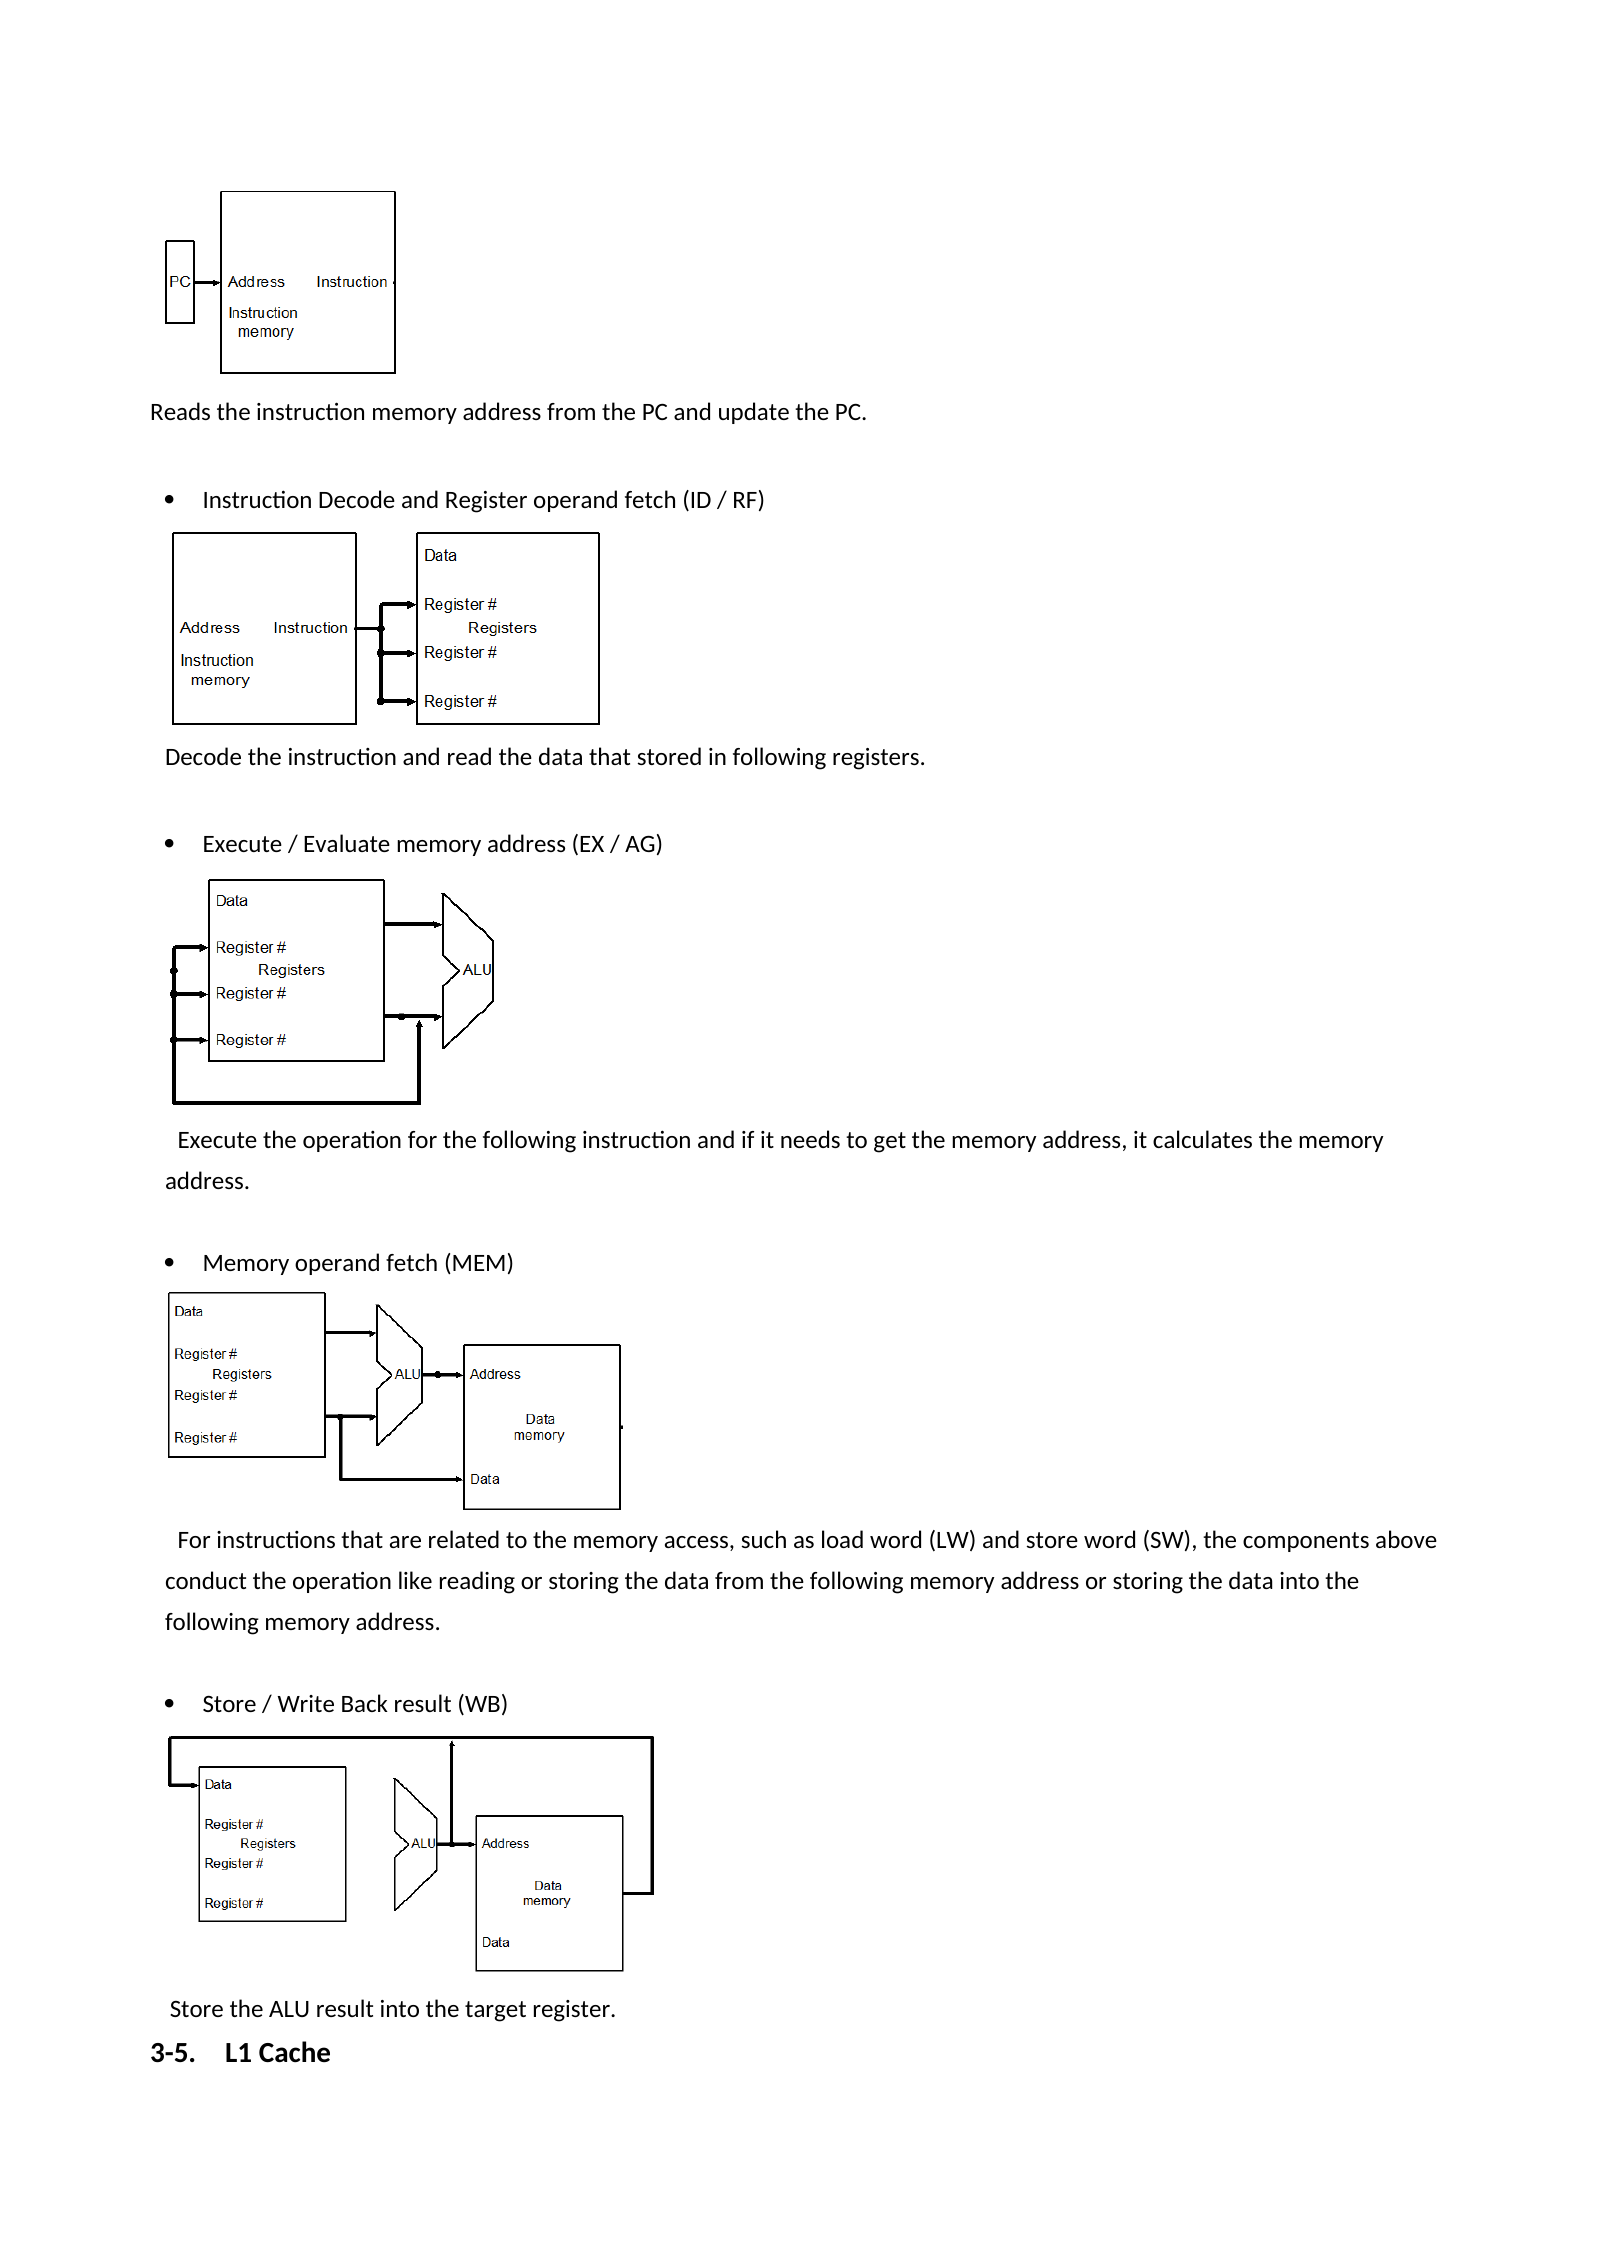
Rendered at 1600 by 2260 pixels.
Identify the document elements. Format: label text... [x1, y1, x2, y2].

picture [164, 1729, 662, 1983]
text Reads the instruction memory address from the PC and update the PC. [150, 397, 1450, 427]
list Store / Write Back result (WB) [165, 1689, 1450, 1719]
list Memory operand fetch (MEM) [165, 1247, 1450, 1278]
picture [164, 525, 606, 731]
picture [164, 869, 504, 1114]
picture [164, 1288, 624, 1514]
list Execute / Evaluate memory address (EX / AG) [165, 828, 1450, 859]
list Instruction Decode and Register operand fetch (ID / RF) [165, 484, 1450, 514]
text Decode the instruction and read the data that stored in following registers. [165, 741, 1450, 772]
picture [150, 177, 414, 387]
list L1 Cache [150, 2034, 1450, 2070]
text Store the ALU result into the target register. [150, 1993, 1450, 2023]
text For instructions that are related to the memory access, such as load word (LW) and store word (SW), the components above conduct the operation like reading or storing the data from the following memory address or storing the data into the following memory address. [165, 1524, 1450, 1637]
text Execute the operation for the following instruction and if it needs to get the memory address, it calculates the memory address. [165, 1124, 1450, 1196]
